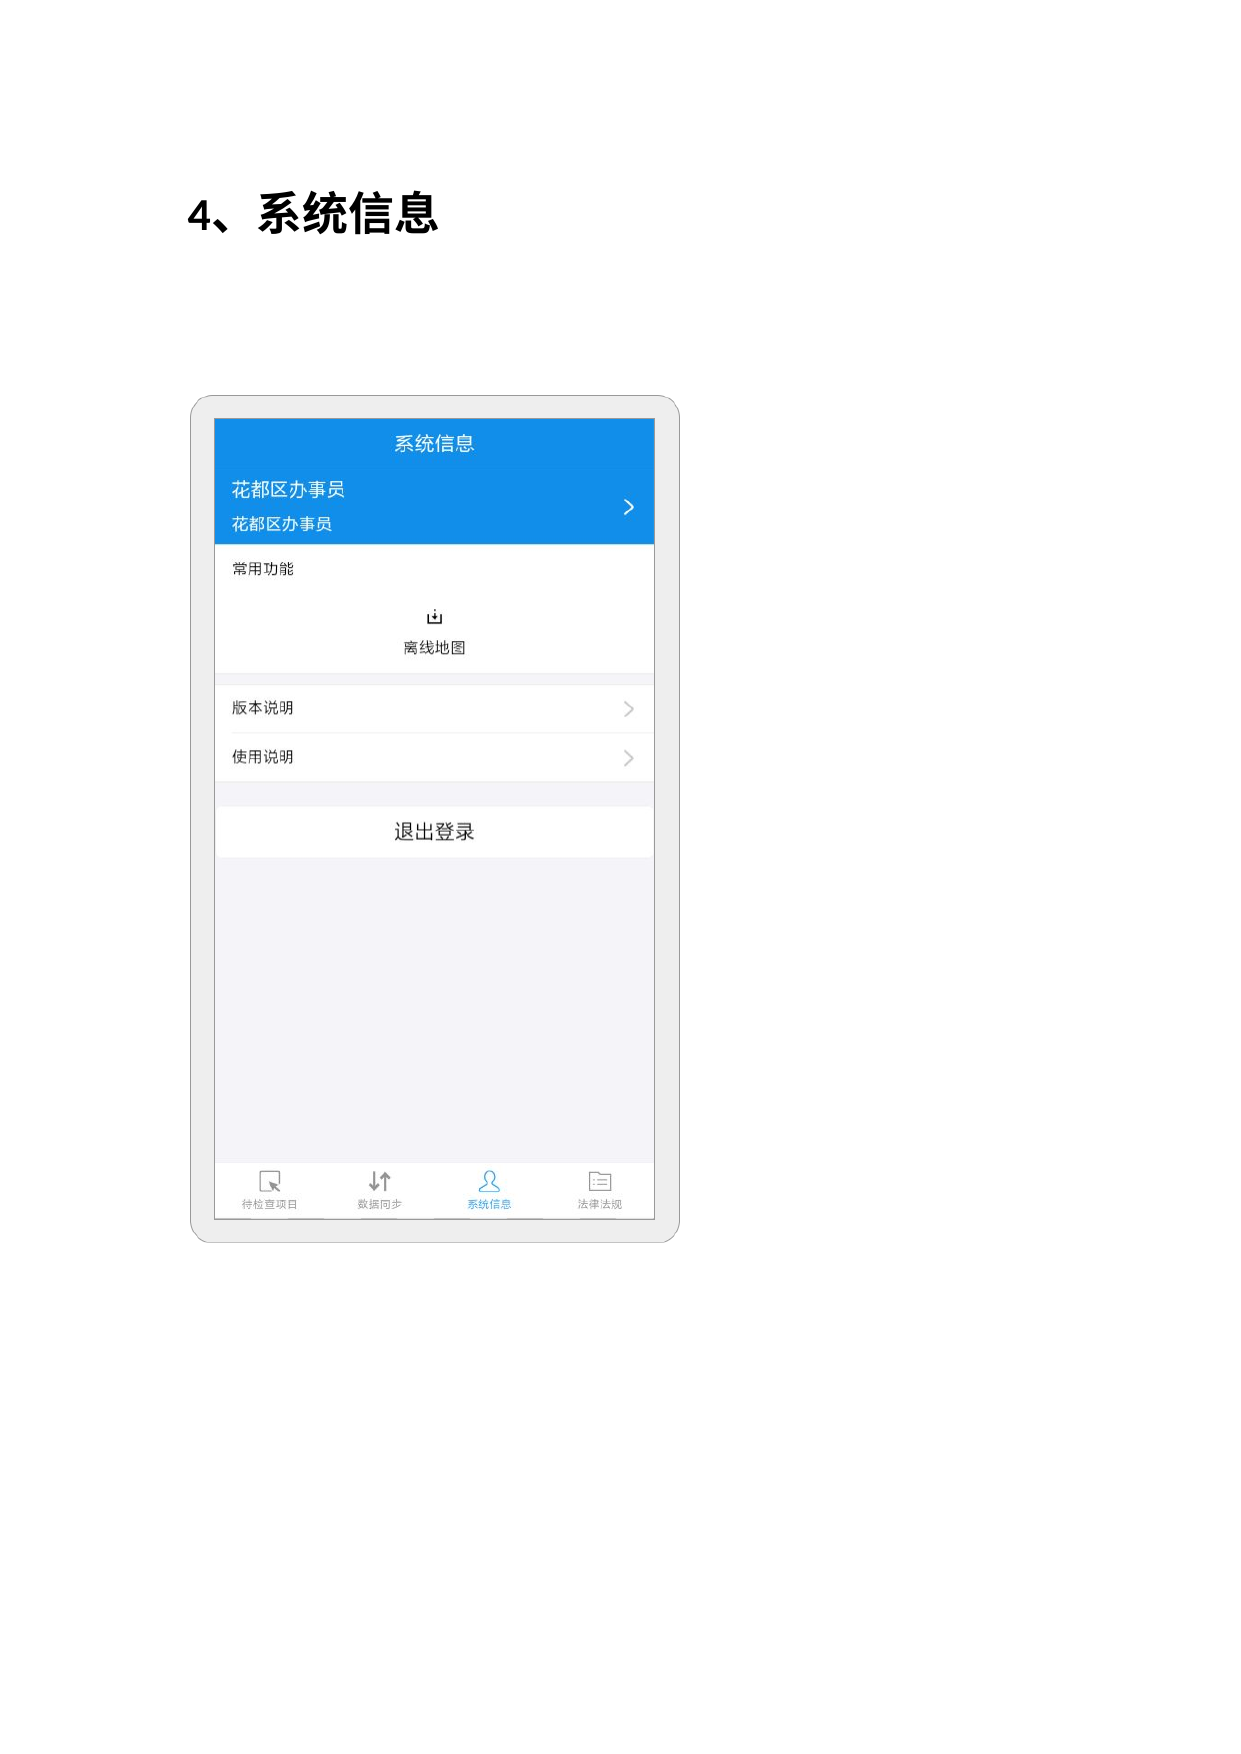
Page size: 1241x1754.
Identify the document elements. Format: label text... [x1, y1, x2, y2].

picture [187, 387, 685, 1253]
subtitle 4、系统信息 [187, 162, 1053, 259]
